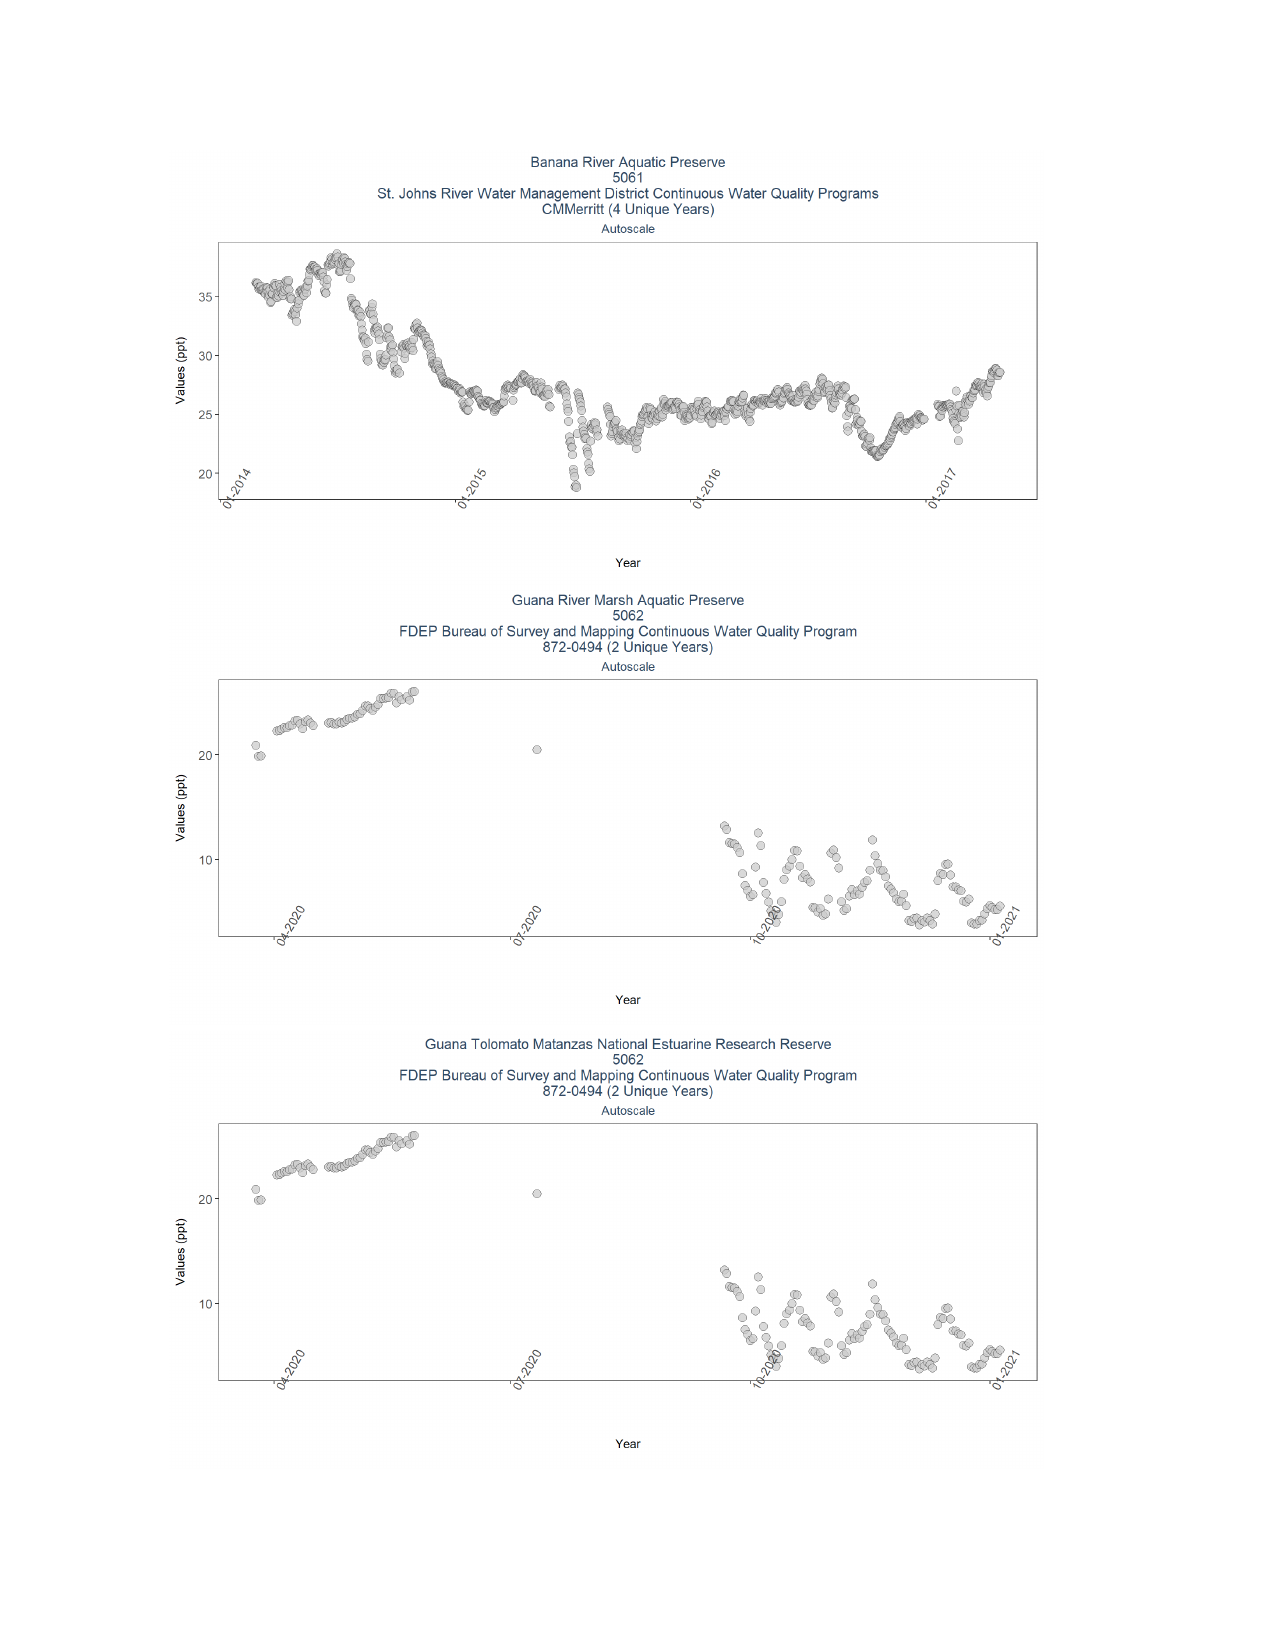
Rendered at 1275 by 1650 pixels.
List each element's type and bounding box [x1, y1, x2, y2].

picture [168, 150, 1044, 1025]
picture [168, 1031, 1044, 1469]
